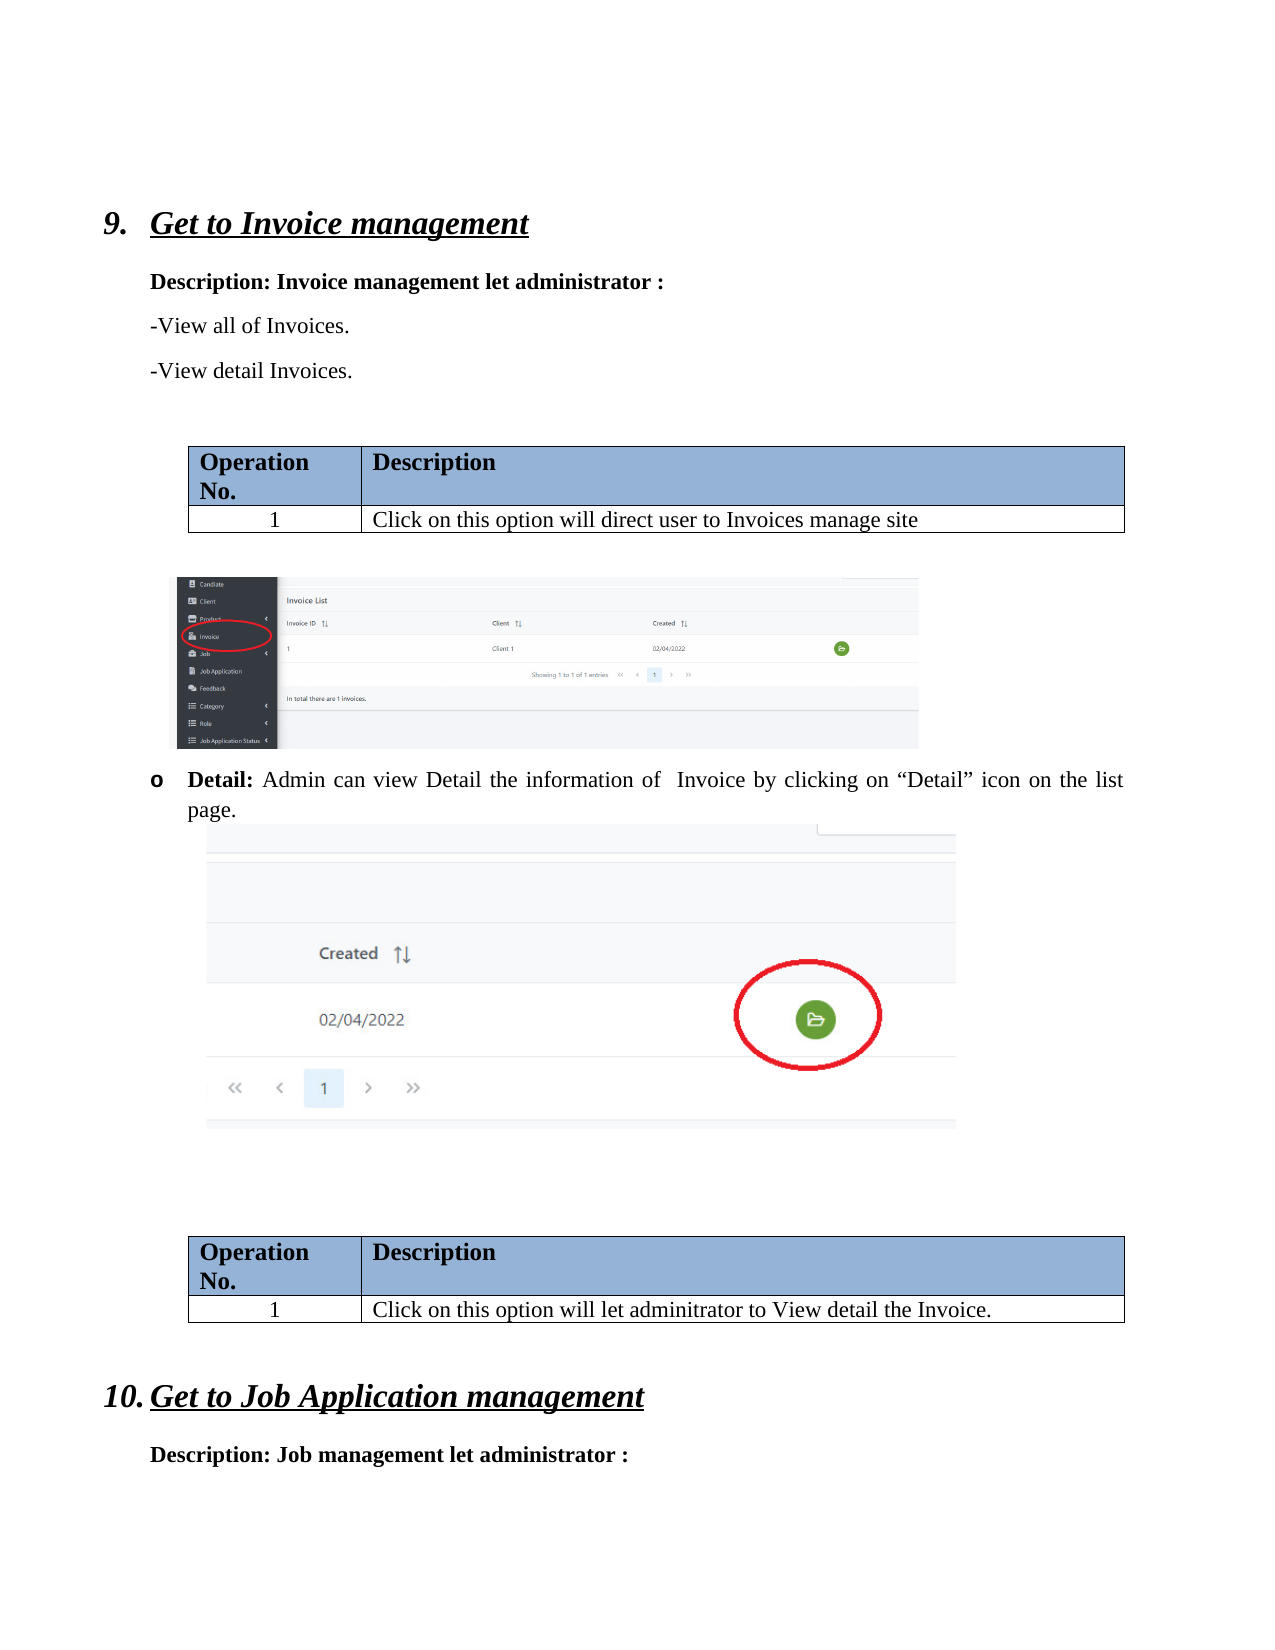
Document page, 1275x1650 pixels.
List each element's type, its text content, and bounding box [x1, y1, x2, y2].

table_cell Click on this option will direct user to Invoices manage site [362, 506, 1124, 532]
list Detail: Admin can view Detail the information of Invoice by clicking on “Detail” icon on the list page. [150, 766, 1125, 823]
list Get to Job Application management [103, 1376, 1125, 1414]
table_cell Click on this option will let adminitrator to View detail the Invoice. [362, 1296, 1124, 1322]
table_header Description [362, 447, 1124, 505]
table_header Operation No. [189, 1237, 361, 1295]
table_header Operation No. [189, 447, 361, 505]
list Get to Invoice management [103, 203, 1125, 241]
table_header Description [362, 1237, 1124, 1295]
table_cell 1 [189, 1296, 361, 1322]
text Description: Job management let administrator : [150, 1441, 1125, 1467]
text -View detail Invoices. [150, 357, 1125, 383]
text Description: Invoice management let administrator : [150, 268, 1125, 294]
text -View all of Invoices. [150, 312, 1125, 339]
table_cell 1 [189, 506, 361, 532]
